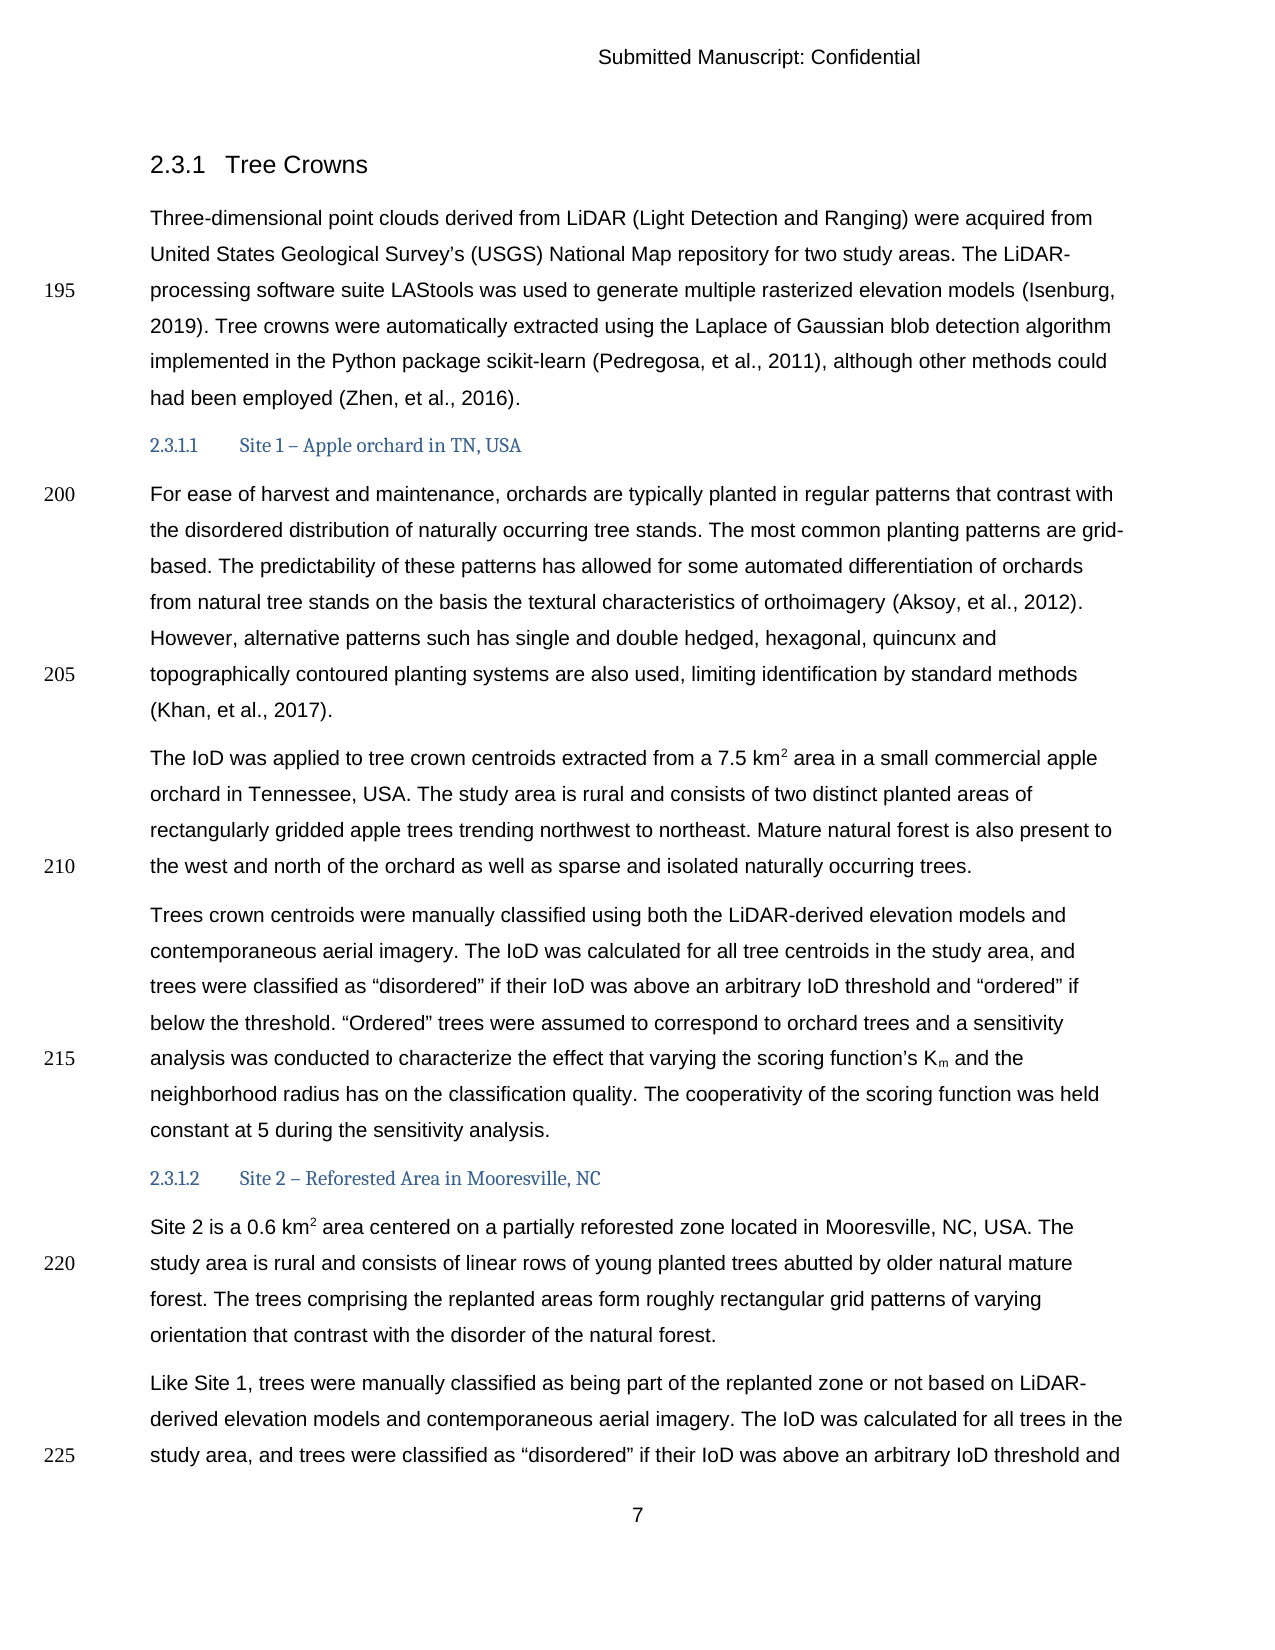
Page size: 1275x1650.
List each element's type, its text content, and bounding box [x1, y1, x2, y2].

text Site 2 is a 0.6 km2 area centered on a partially reforested zone located in Mooresville, NC, USA. The study area is rural and consists of linear rows of young planted trees abutted by older natural mature forest. The trees comprising the replanted areas form roughly rectangular grid patterns of varying orientation that contrast with the disorder of the natural forest. [150, 1215, 1125, 1347]
text Trees crown centroids were manually classified using both the LiDAR-derived elevation models and contemporaneous aerial imagery. The IoD was calculated for all tree centroids in the study area, and trees were classified as “disordered” if their IoD was above an arbitrary IoD threshold and “ordered” if below the threshold. “Ordered” trees were assumed to correspond to orchard trees and a sensitivity analysis was conducted to characterize the effect that varying the scoring function’s Km and the neighborhood radius has on the classification quality. The cooperativity of the scoring function was held constant at 5 during the sensitivity analysis. [150, 902, 1125, 1142]
subtitle Site 1 – Apple orchard in TN, USA [150, 434, 1125, 458]
text The IoD was applied to tree crown centroids extracted from a 7.5 km2 area in a small commercial apple orchard in Tennessee, USA. The study area is rural and consists of two distinct planted areas of rectangularly gridded apple trees trending northwest to northeast. Mature natural forest is also present to the west and north of the orchard as well as sparse and isolated naturally occurring trees. [150, 746, 1125, 878]
subtitle Site 2 – Reforested Area in Mooresville, NC [150, 1167, 1125, 1191]
subtitle Tree Crowns [150, 150, 1125, 179]
text For ease of harvest and maintenance, orchards are typically planted in regular patterns that contrast with the disordered distribution of naturally occurring tree stands. The most common planting patterns are grid-based. The predictability of these patterns has allowed for some automated differentiation of orchards from natural tree stands on the basis the textural characteristics of orthoimagery . However, alternative patterns such has single and double hedged, hexagonal, quincunx and topographically contoured planting systems are also used, limiting identification by standard methods . [150, 482, 1125, 722]
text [150, 1371, 1125, 1467]
text Three-dimensional point clouds derived from LiDAR (Light Detection and Ranging) were acquired from United States Geological Survey’s (USGS) National Map repository for two study areas. The LiDAR-processing software suite LAStools was used to generate multiple rasterized elevation models . Tree crowns were automatically extracted using the Laplace of Gaussian blob detection algorithm implemented in the Python package scikit-learn, although other methods could had been employed . [150, 206, 1125, 409]
